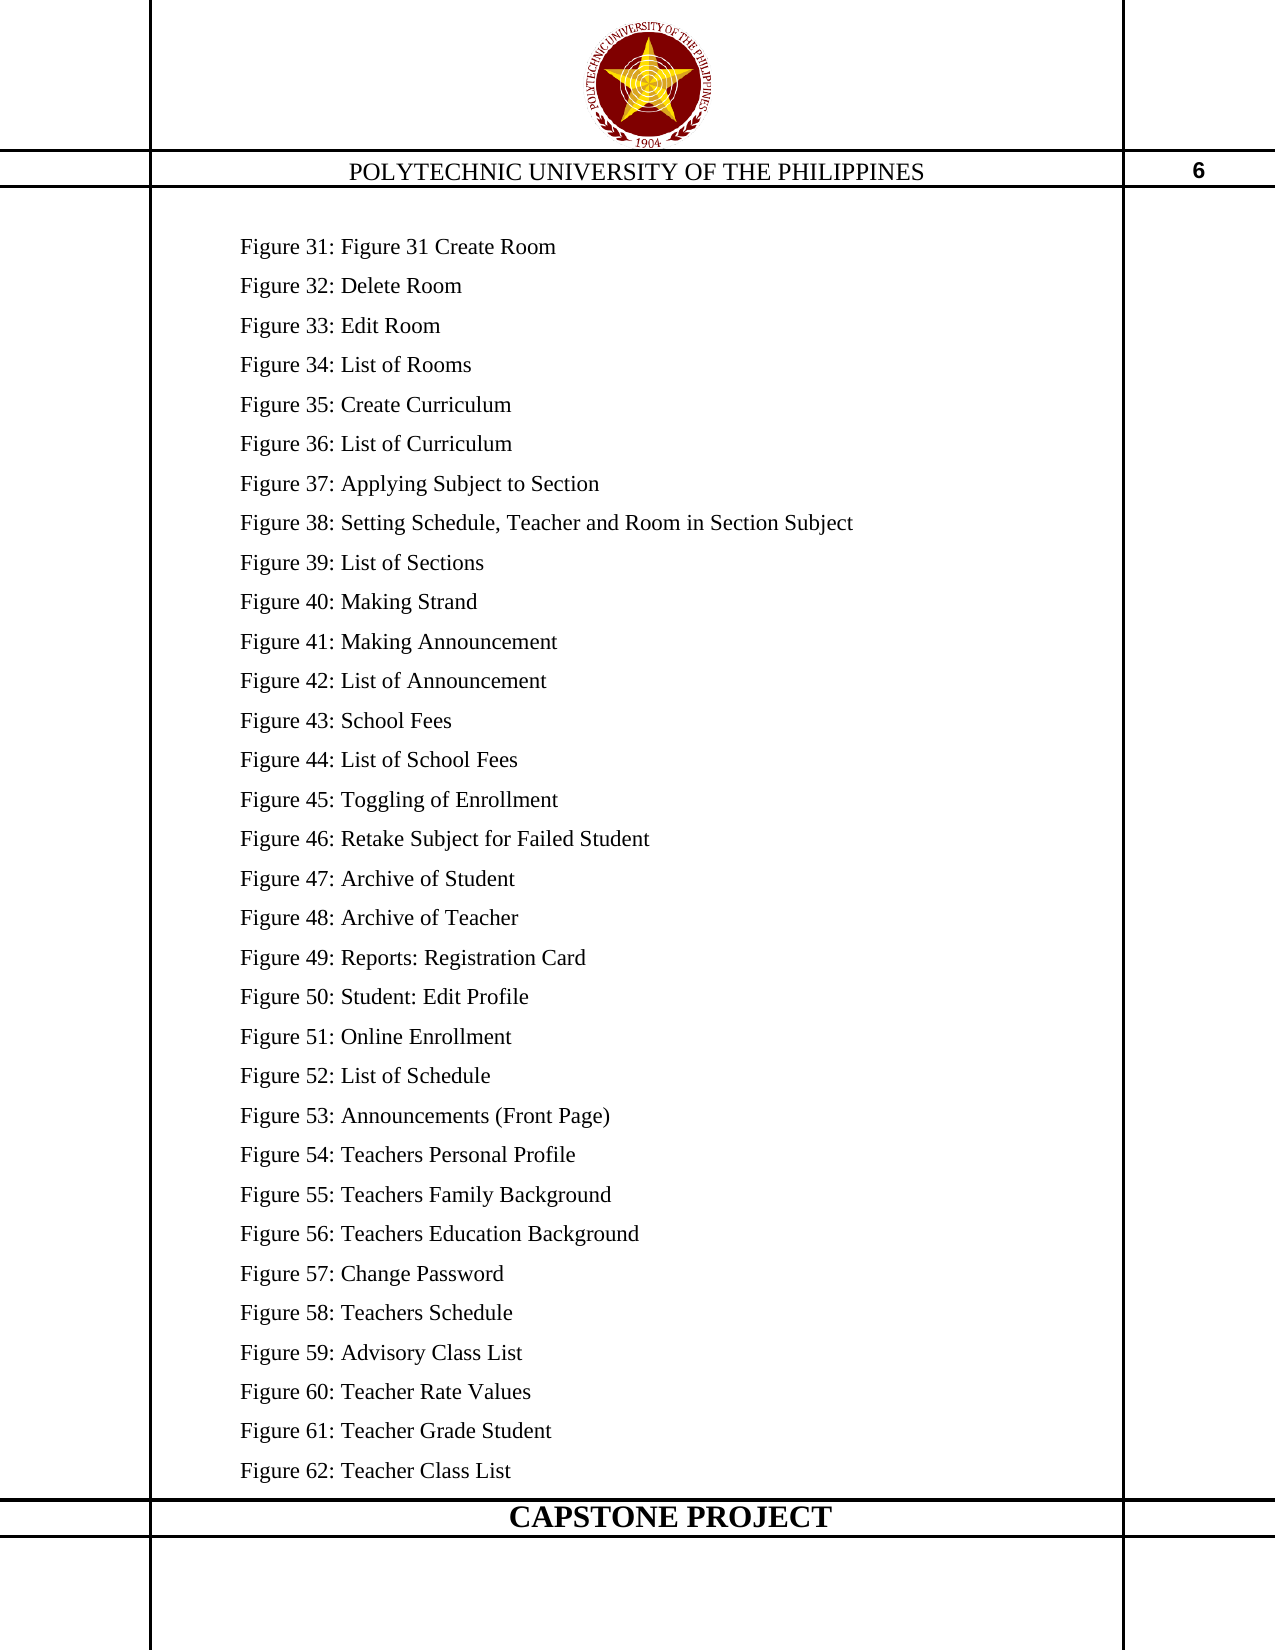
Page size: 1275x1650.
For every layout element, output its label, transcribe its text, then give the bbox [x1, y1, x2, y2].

list Figure 58: Teachers Schedule [202, 1299, 1110, 1325]
list Figure 61: Teacher Grade Student [202, 1417, 1110, 1444]
list Figure 44: List of School Fees [202, 746, 1110, 773]
list Figure 39: List of Sections [202, 549, 1110, 575]
list Figure 59: Advisory Class List [202, 1338, 1110, 1365]
list Figure 45: Toggling of Enrollment [202, 786, 1110, 812]
list Figure 38: Setting Schedule, Teacher and Room in Section Subject [202, 509, 1110, 536]
list Figure 31: Figure 31 Create Room [202, 233, 1110, 259]
list Figure 41: Making Announcement [202, 628, 1110, 654]
picture [583, 20, 712, 149]
list Figure 40: Making Strand [202, 588, 1110, 615]
list Figure 37: Applying Subject to Section [202, 470, 1110, 496]
list Figure 56: Teachers Education Background [202, 1220, 1110, 1246]
list Figure 62: Teacher Class List [202, 1457, 1110, 1483]
list Figure 32: Delete Room [202, 273, 1110, 299]
list Figure 60: Teacher Rate Values [202, 1378, 1110, 1404]
list Figure 36: List of Curriculum [202, 431, 1110, 457]
list Figure 33: Edit Room [202, 312, 1110, 338]
list Figure 47: Archive of Student [202, 865, 1110, 891]
list Figure 46: Retake Subject for Failed Student [202, 825, 1110, 852]
list Figure 35: Create Curriculum [202, 391, 1110, 417]
list Figure 49: Reports: Registration Card [202, 944, 1110, 970]
list Figure 54: Teachers Personal Profile [202, 1141, 1110, 1167]
list Figure 51: Online Enrollment [202, 1023, 1110, 1049]
list Figure 50: Student: Edit Profile [202, 983, 1110, 1009]
list Figure 53: Announcements (Front Page) [202, 1102, 1110, 1128]
list Figure 34: List of Rooms [202, 352, 1110, 378]
list Figure 57: Change Password [202, 1259, 1110, 1286]
list Figure 43: School Fees [202, 707, 1110, 733]
list Figure 48: Archive of Teacher [202, 904, 1110, 931]
list Figure 55: Teachers Family Background [202, 1181, 1110, 1207]
list Figure 52: List of Schedule [202, 1062, 1110, 1088]
list Figure 42: List of Announcement [202, 667, 1110, 694]
